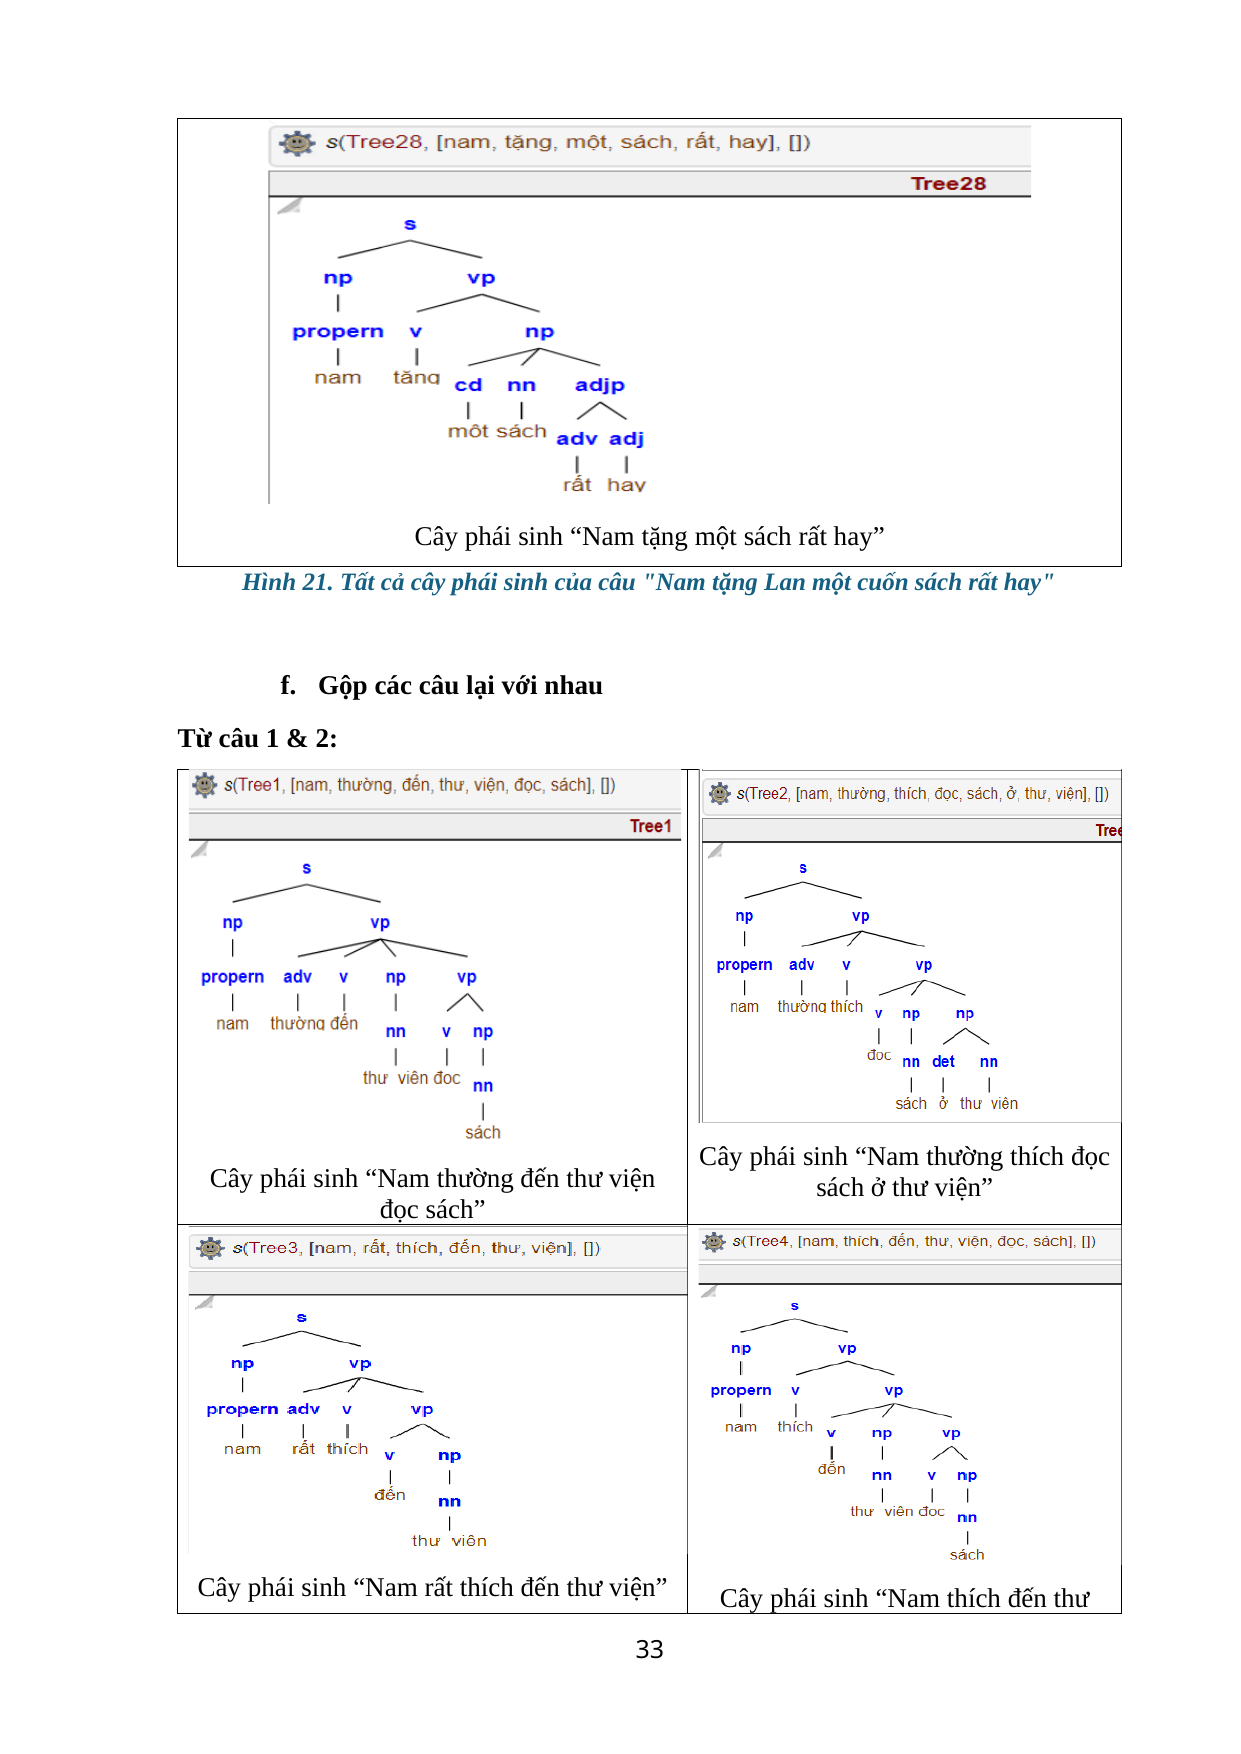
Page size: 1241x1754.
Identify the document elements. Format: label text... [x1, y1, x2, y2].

table_header Cây phái sinh “Nam thường thích đọc sách ở thư viện” [688, 770, 1121, 1224]
table_header Cây phái sinh “Nam thường đến thư viện đọc sách” [178, 770, 687, 1224]
picture [698, 769, 1122, 1123]
list Gộp các câu lại với nhau [280, 669, 1122, 700]
table_cell Cây phái sinh “Nam tặng một sách rất hay” [178, 119, 1121, 566]
picture [188, 769, 682, 1145]
picture [267, 119, 1032, 504]
picture [698, 1225, 1122, 1565]
text Từ câu 1 & 2: [177, 722, 1122, 753]
picture [188, 1225, 688, 1554]
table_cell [688, 1225, 1121, 1613]
text Hình 21. Tất cả cây phái sinh của câu "Nam tặng Lan một cuốn sách rất hay" [177, 567, 1122, 595]
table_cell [178, 1225, 687, 1613]
